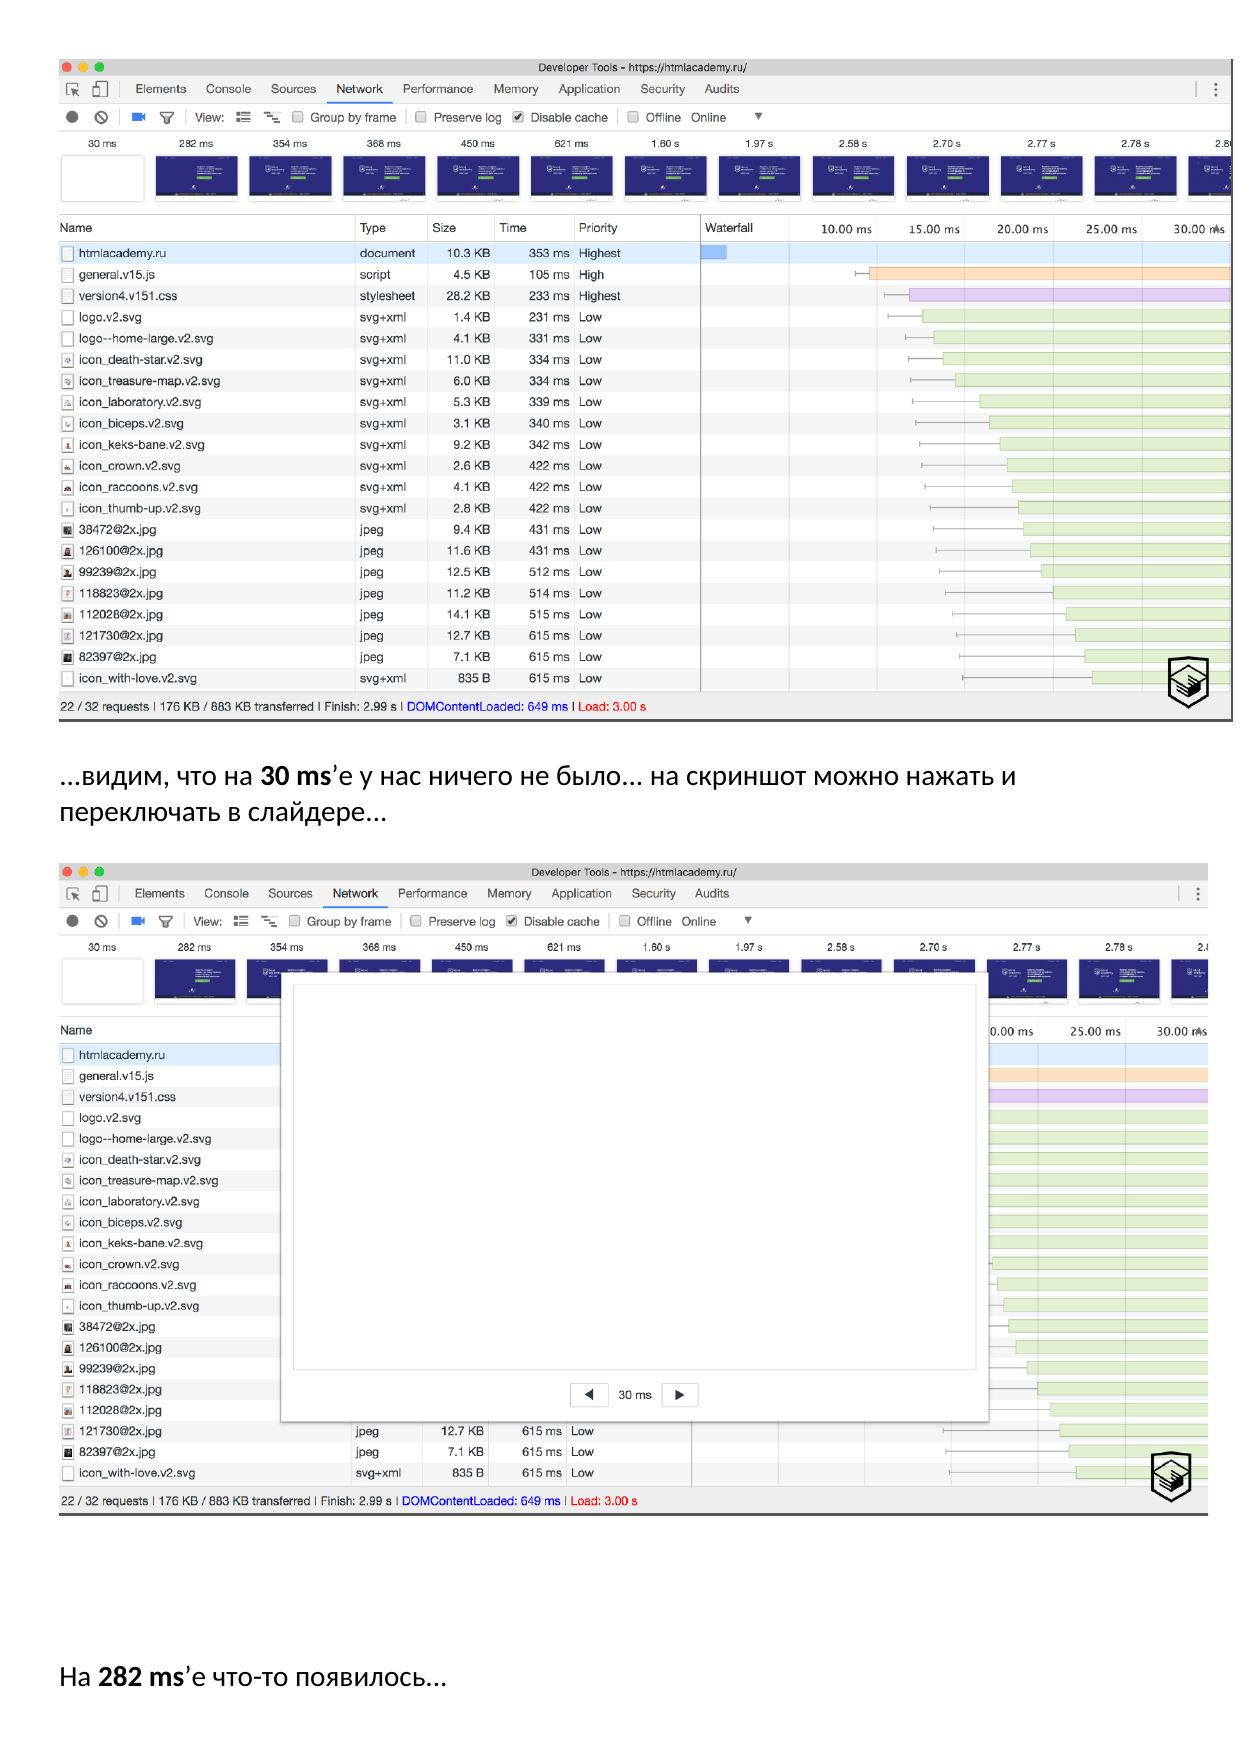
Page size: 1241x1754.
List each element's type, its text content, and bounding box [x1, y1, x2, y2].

text На 282 ms’е что-то появилось... [59, 1658, 1181, 1694]
picture [59, 59, 1233, 722]
picture [59, 863, 1209, 1516]
text ...видим, что на 30 ms’е у нас ничего не было... на скриншот можно нажать и переключать в слайдере... [59, 757, 1181, 828]
